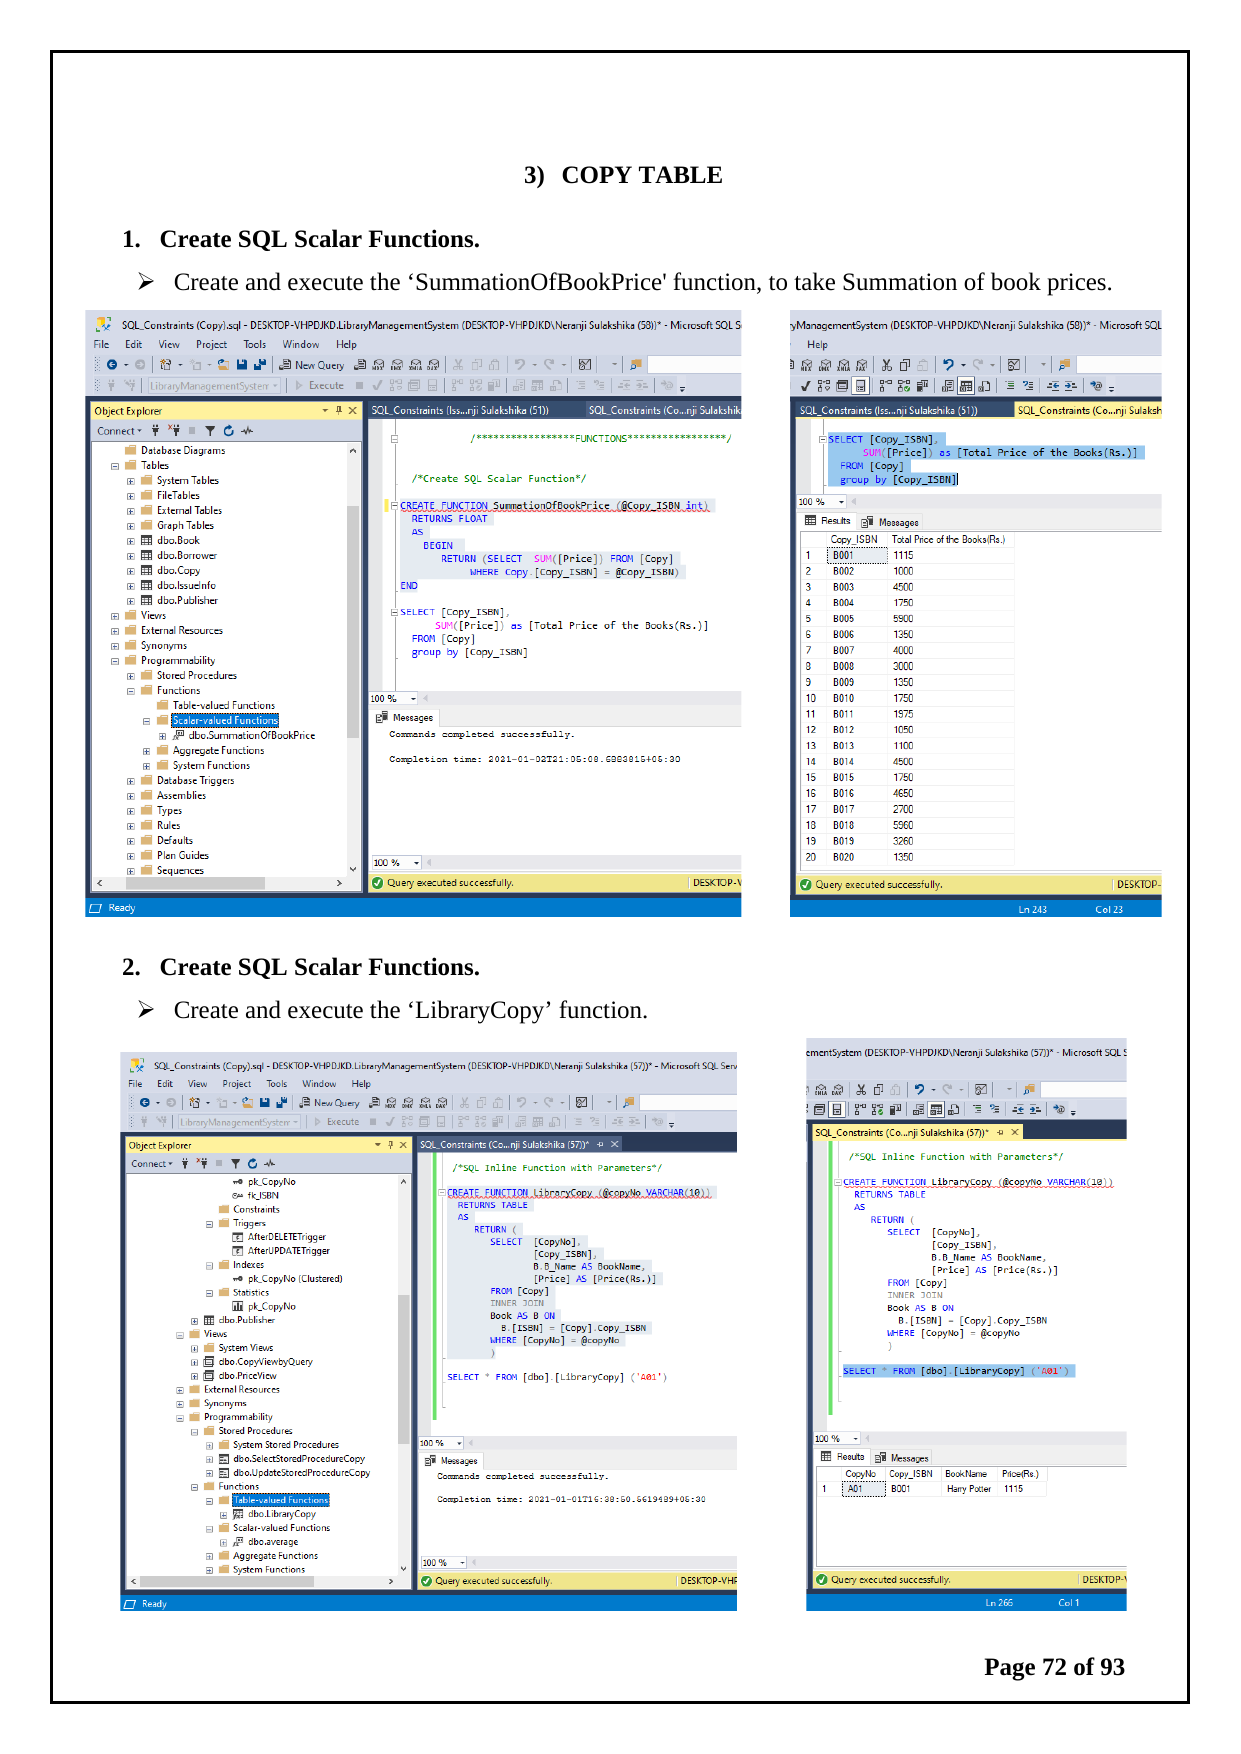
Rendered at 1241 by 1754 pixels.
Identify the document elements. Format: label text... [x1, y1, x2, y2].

subtitle COPY TABLE [122, 160, 1125, 189]
picture [85, 310, 742, 917]
list Create and execute the ‘SummationOfBookPrice' function, to take Summation of book prices. [136, 267, 1125, 296]
subtitle Create SQL Scalar Functions. [122, 952, 1125, 981]
list Create and execute the ‘LibraryCopy’ function. [136, 995, 1125, 1024]
subtitle Create SQL Scalar Functions. [122, 224, 1125, 253]
picture [806, 1038, 1127, 1611]
picture [790, 310, 1162, 917]
picture [120, 1052, 737, 1611]
